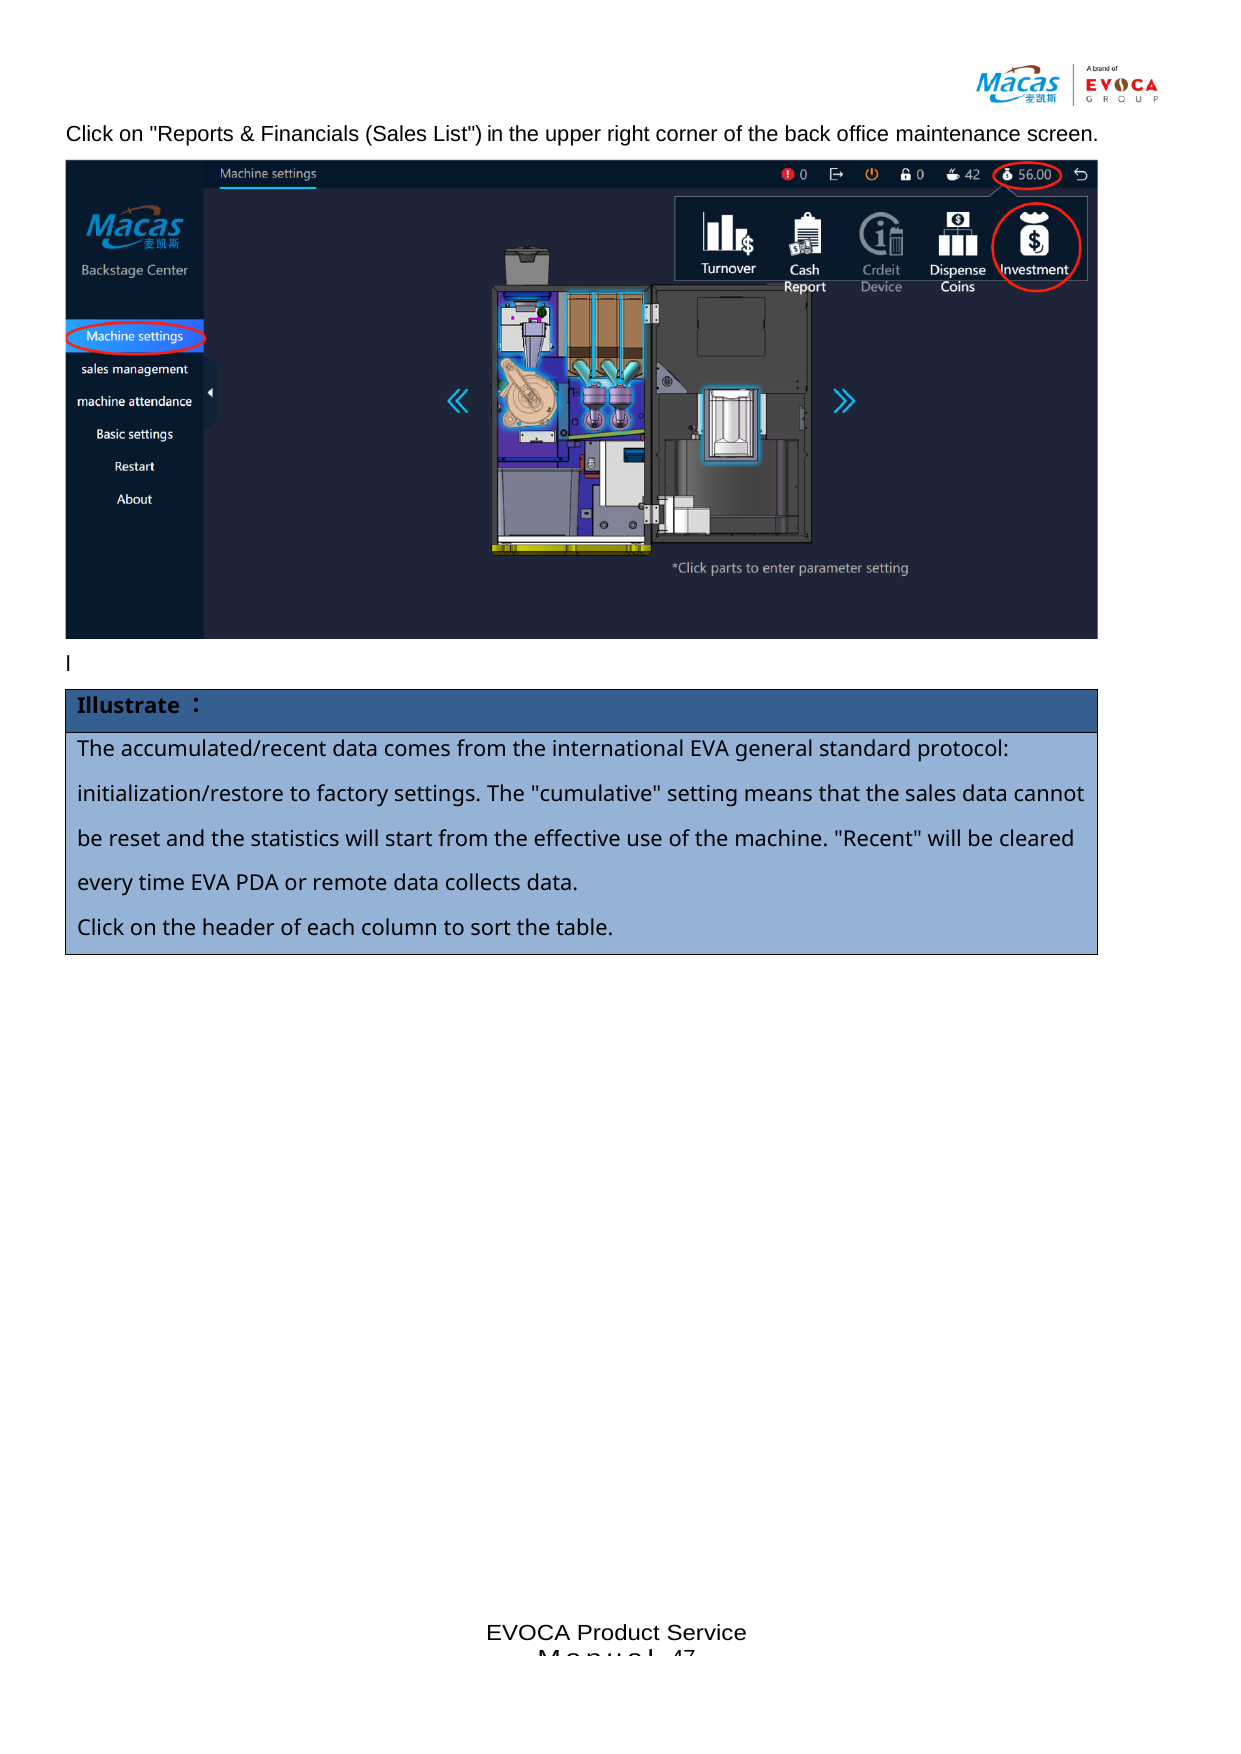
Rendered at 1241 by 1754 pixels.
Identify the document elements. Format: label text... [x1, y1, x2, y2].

picture [968, 44, 1169, 120]
table_cell The accumulated/recent data comes from the international EVA general standard protocol: initialization/restore to factory settings. The "cumulative" setting means that the sales data cannot be reset and the statistics will start from the effective use of the machine. "Recent" will be cleared every time EVA PDA or remote data collects data. Click on the header of each column to sort the table. [66, 733, 1097, 954]
table_header Illustrate ： [66, 690, 1097, 732]
text l [66, 651, 1169, 676]
text Click on "Reports & Financials (Sales List") in the upper right corner of the back office maintenance screen. [66, 121, 1169, 146]
picture [65, 158, 1098, 639]
